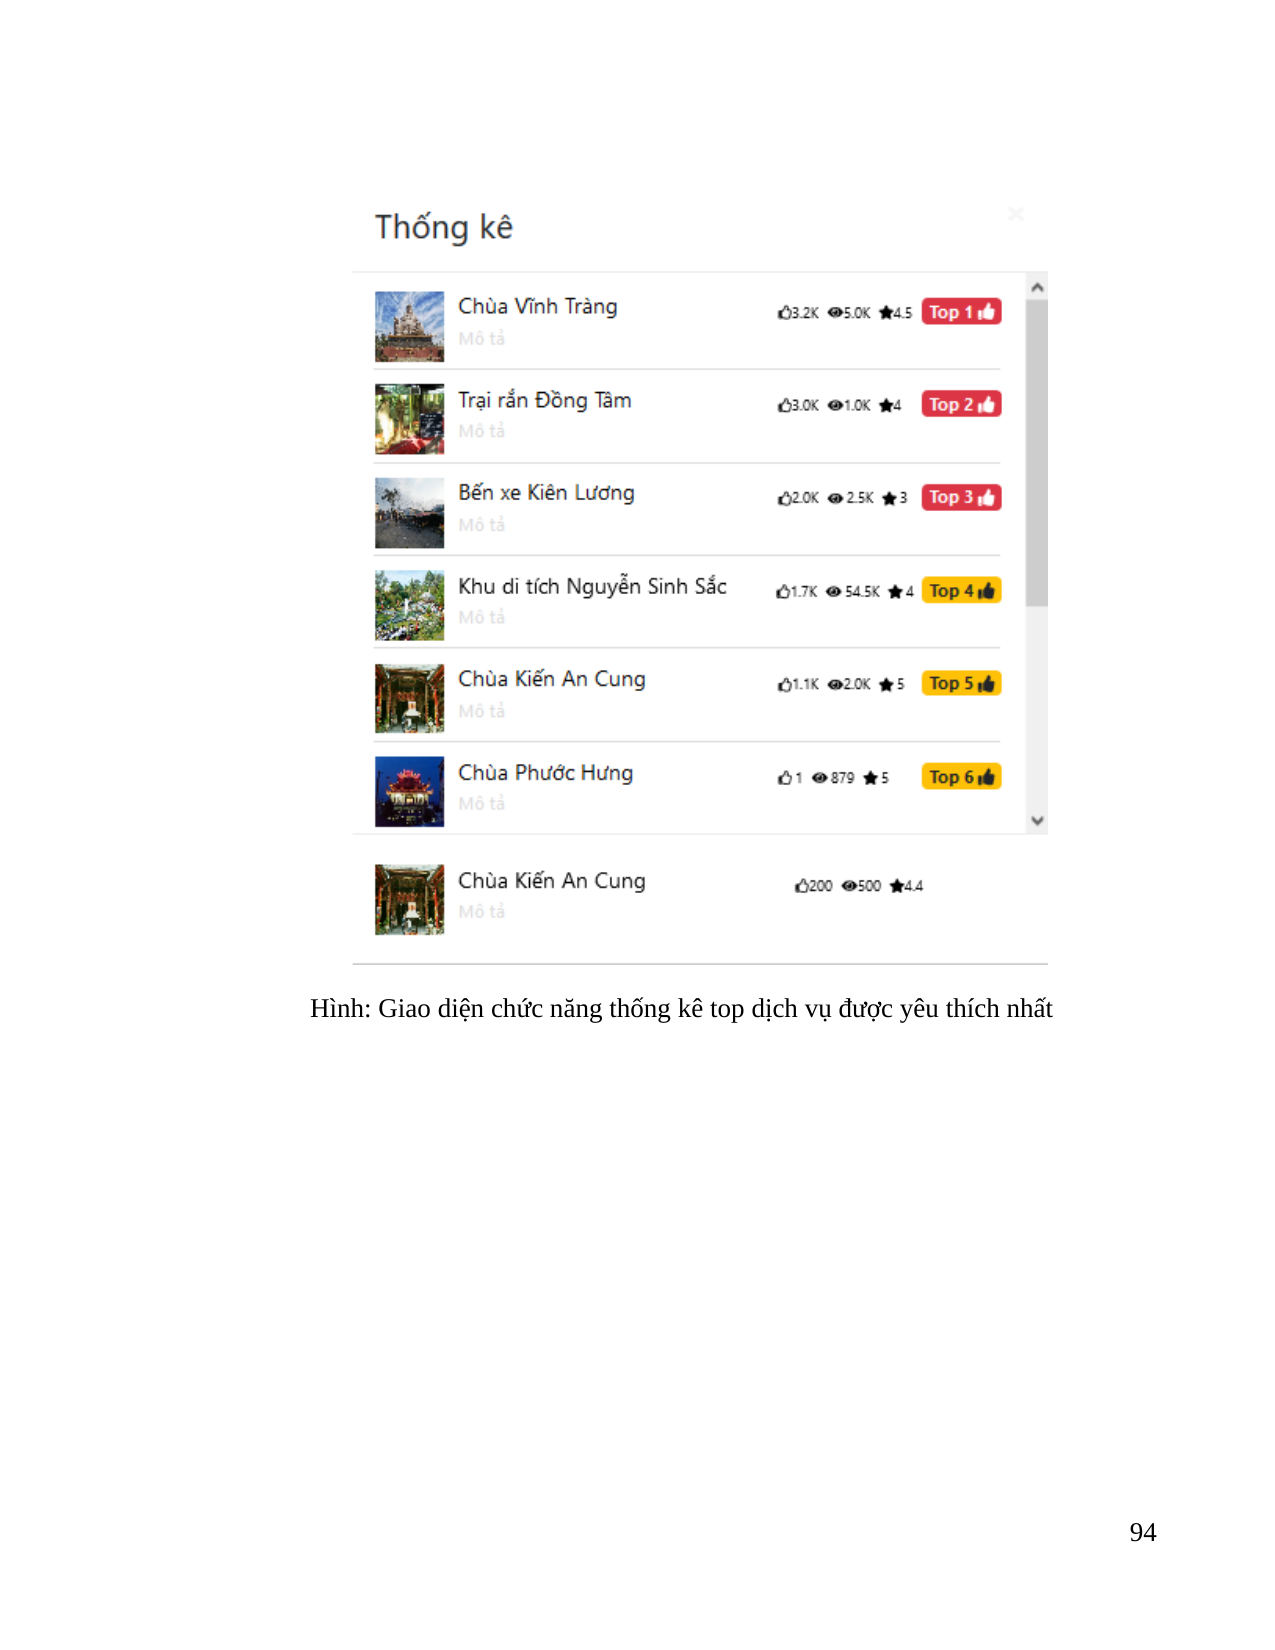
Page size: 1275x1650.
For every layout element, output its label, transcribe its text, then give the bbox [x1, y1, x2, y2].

picture [352, 177, 1048, 965]
subtitle Hình: Giao diện chức năng thống kê top dịch vụ được yêu thích nhất [207, 992, 1156, 1023]
